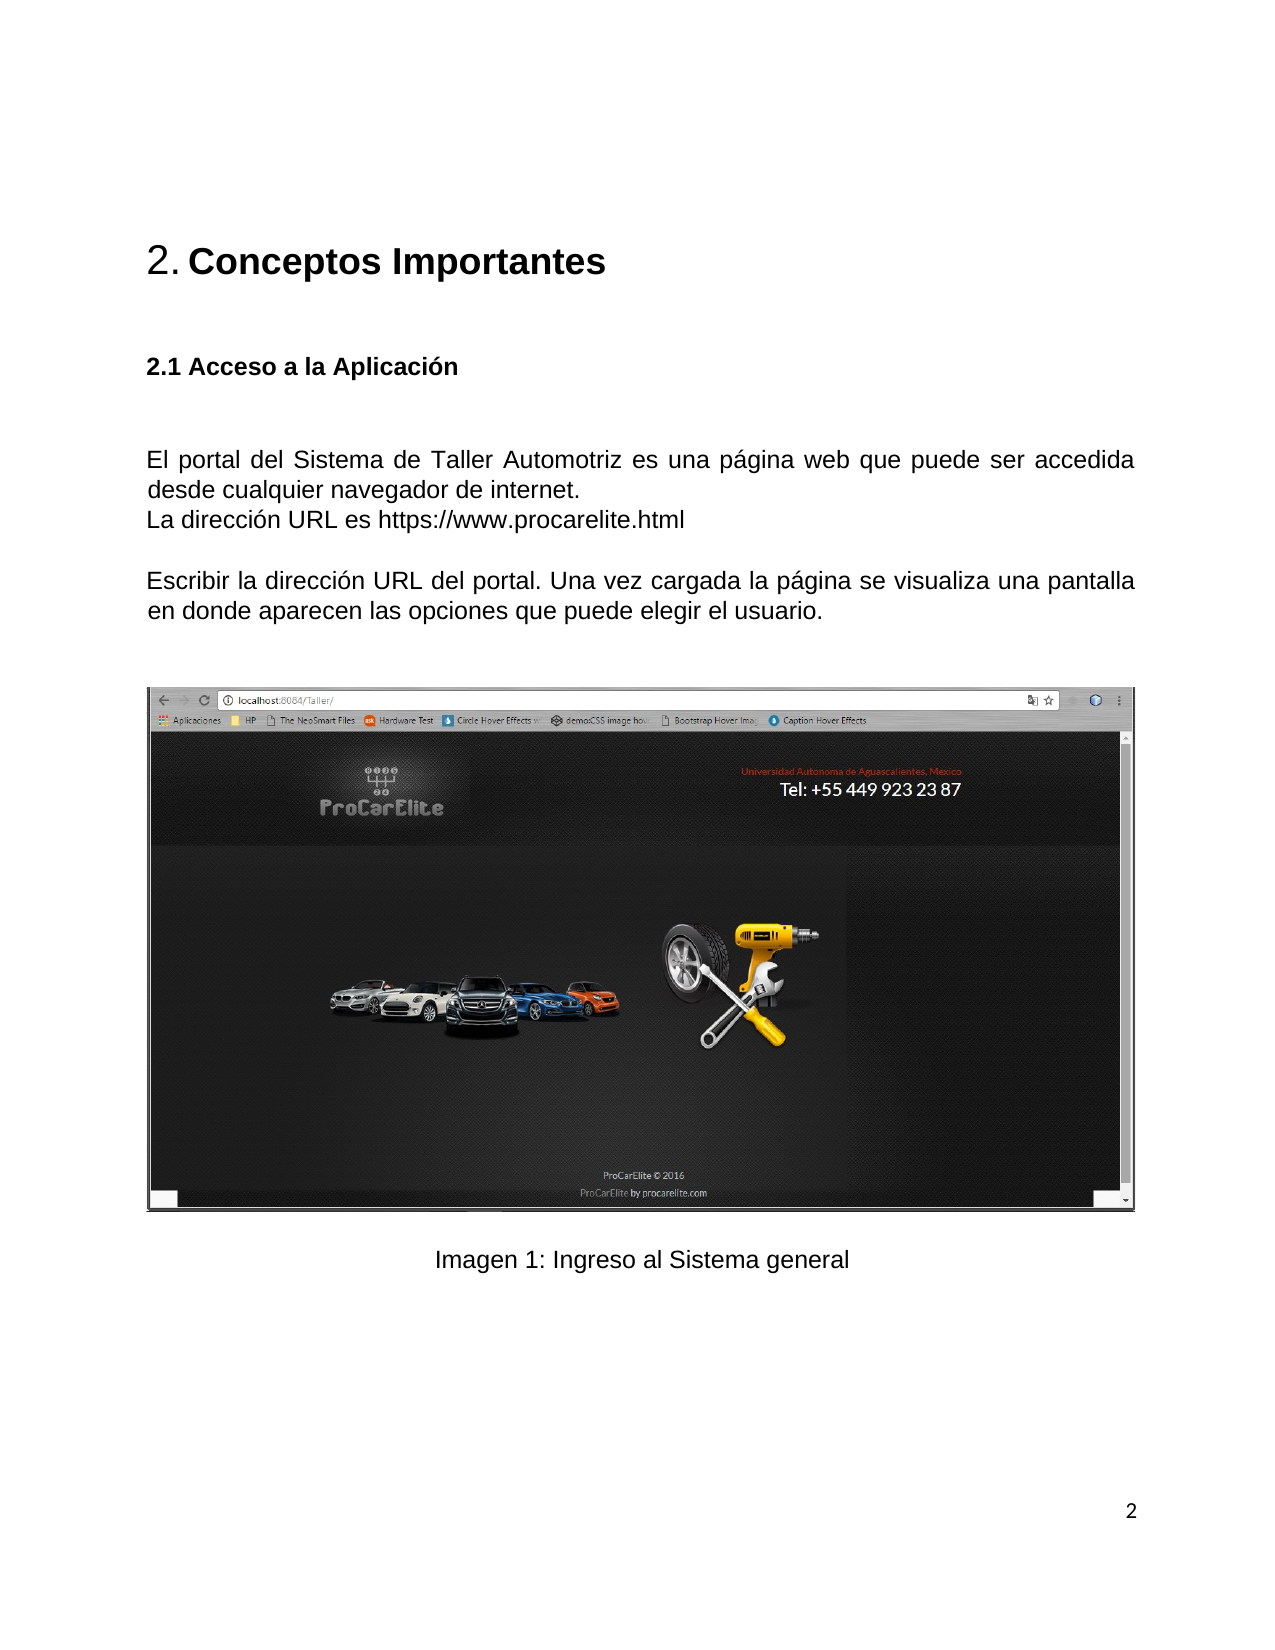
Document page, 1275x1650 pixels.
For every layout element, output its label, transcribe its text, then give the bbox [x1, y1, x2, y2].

subtitle Conceptos Importantes [146, 236, 1137, 284]
text Escribir la dirección URL del portal. Una vez cargada la página se visualiza una pantalla en donde aparecen las opciones que puede elegir el usuario. [146, 566, 1137, 624]
text La dirección URL es https://www.procarelite.html [146, 505, 1137, 534]
subtitle Acceso a la Aplicación [146, 352, 1137, 381]
text El portal del Sistema de Taller Automotriz es una página web que puede ser accedida desde cualquier navegador de internet. [146, 445, 1137, 503]
picture [146, 687, 1136, 1212]
text Imagen 1: Ingreso al Sistema general [159, 1245, 1125, 1274]
